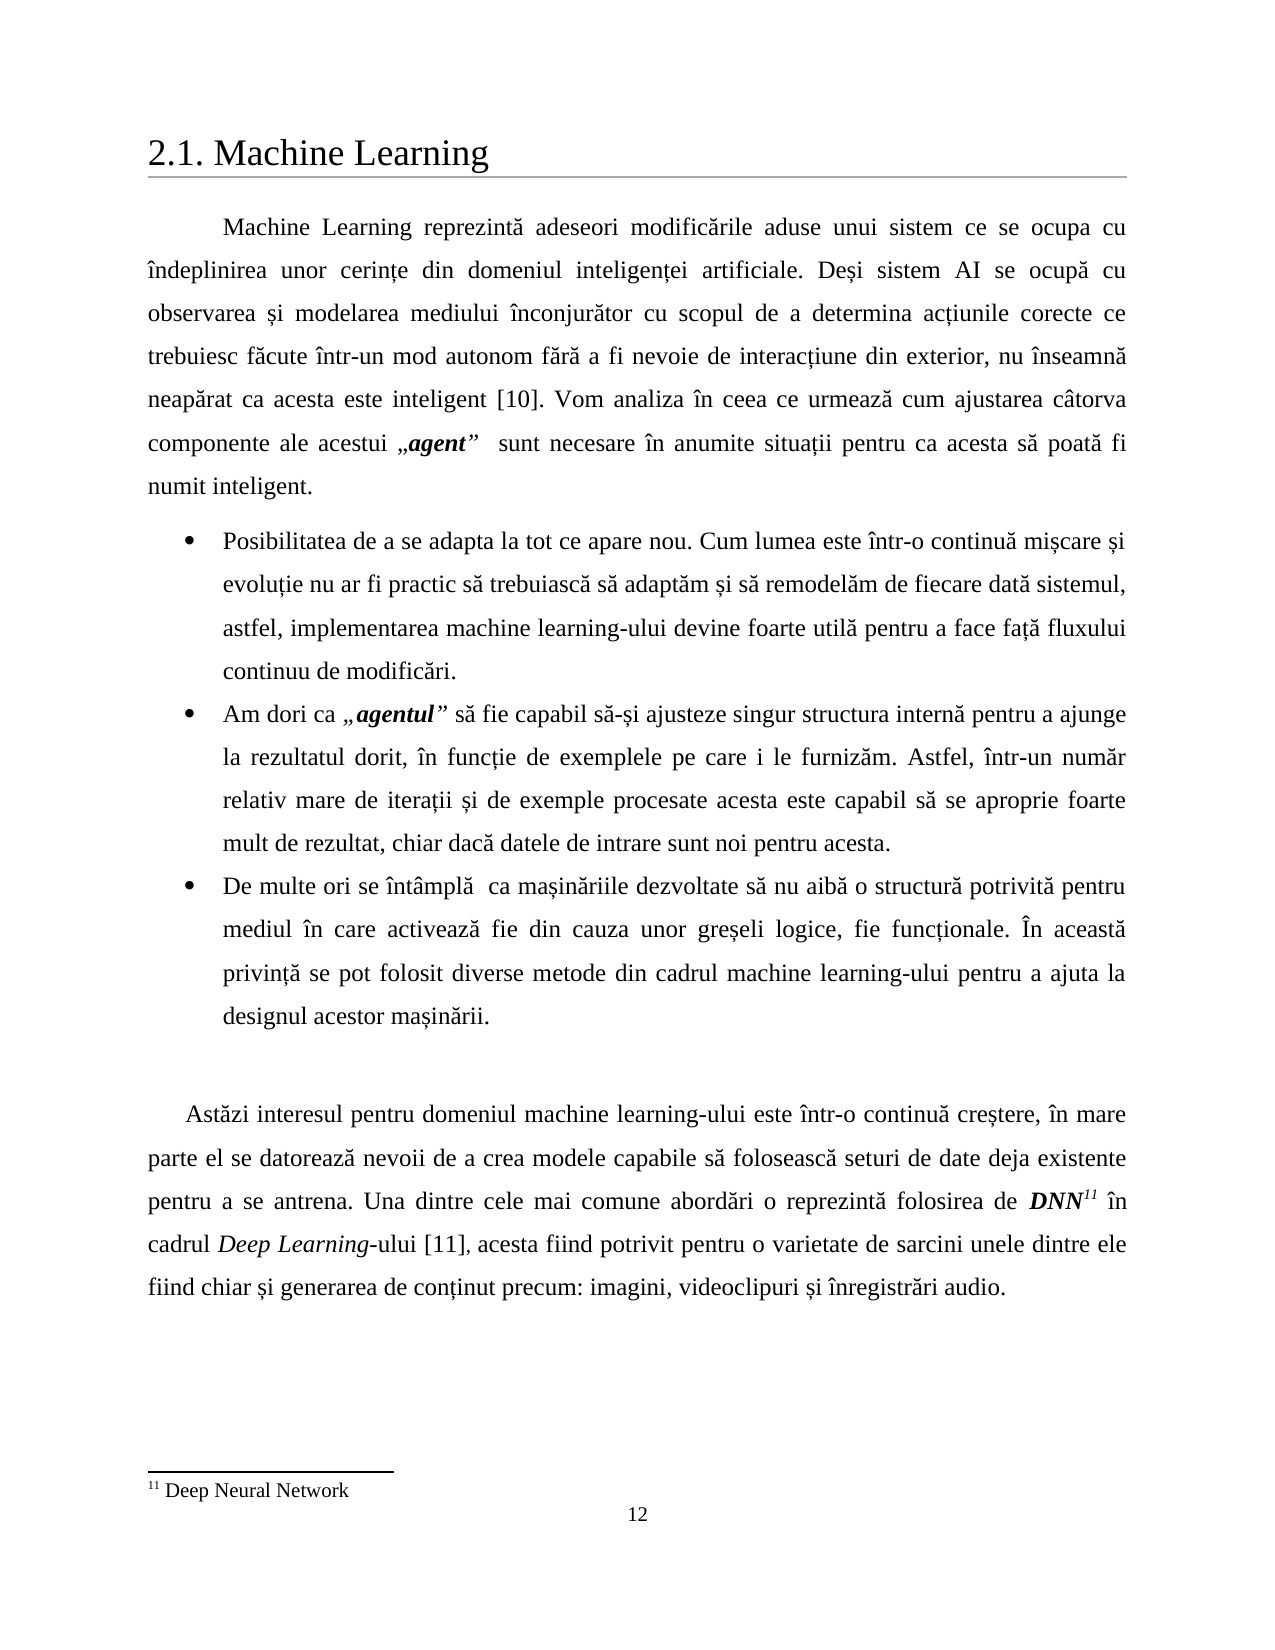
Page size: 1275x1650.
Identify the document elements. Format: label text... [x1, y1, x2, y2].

list Posibilitatea de a se adapta la tot ce apare nou. Cum lumea este într-o continuă mișcare și evoluție nu ar fi practic să trebuiască să adaptăm și să remodelăm de fiecare dată sistemul, astfel, implementarea machine learning-ului devine foarte utilă pentru a face față fluxului continuu de modificări. [185, 526, 1127, 684]
text Machine Learning reprezintă adeseori modificările aduse unui sistem ce se ocupa cu îndeplinirea unor cerințe din domeniul inteligenței artificiale. Deși sistem AI se ocupă cu observarea și modelarea mediului înconjurător cu scopul de a determina acțiunile corecte ce trebuiesc făcute într-un mod autonom fără a fi nevoie de interacțiune din exterior, nu înseamnă neapărat ca acesta este inteligent . Vom analiza în ceea ce urmează cum ajustarea câtorva componente ale acestui „agent” sunt necesare în anumite situații pentru ca acesta să poată fi numit inteligent. [148, 212, 1127, 499]
text Astăzi interesul pentru domeniul machine learning-ului este într-o continuă creștere, în mare parte el se datorează nevoii de a crea modele capabile să folosească seturi de date deja existente pentru a se antrena. Una dintre cele mai comune abordări o reprezintă folosirea de DNN în cadrul Deep Learning-ului , acesta fiind potrivit pentru o varietate de sarcini unele dintre ele fiind chiar și generarea de conținut precum: imagini, videoclipuri și înregistrări audio. [148, 1099, 1127, 1301]
list De multe ori se întâmplă ca mașinăriile dezvoltate să nu aibă o structură potrivită pentru mediul în care activează fie din cauza unor greșeli logice, fie funcționale. În această privință se pot folosit diverse metode din cadrul machine learning-ului pentru a ajuta la designul acestor mașinării. [185, 871, 1127, 1029]
text 2.1. Machine Learning [148, 131, 1127, 176]
list Am dori ca „agentul” să fie capabil să-și ajusteze singur structura internă pentru a ajunge la rezultatul dorit, în funcție de exemplele pe care i le furnizăm. Astfel, într-un număr relativ mare de iterații și de exemple procesate acesta este capabil să se aproprie foarte mult de rezultat, chiar dacă datele de intrare sunt noi pentru acesta. [185, 699, 1127, 857]
